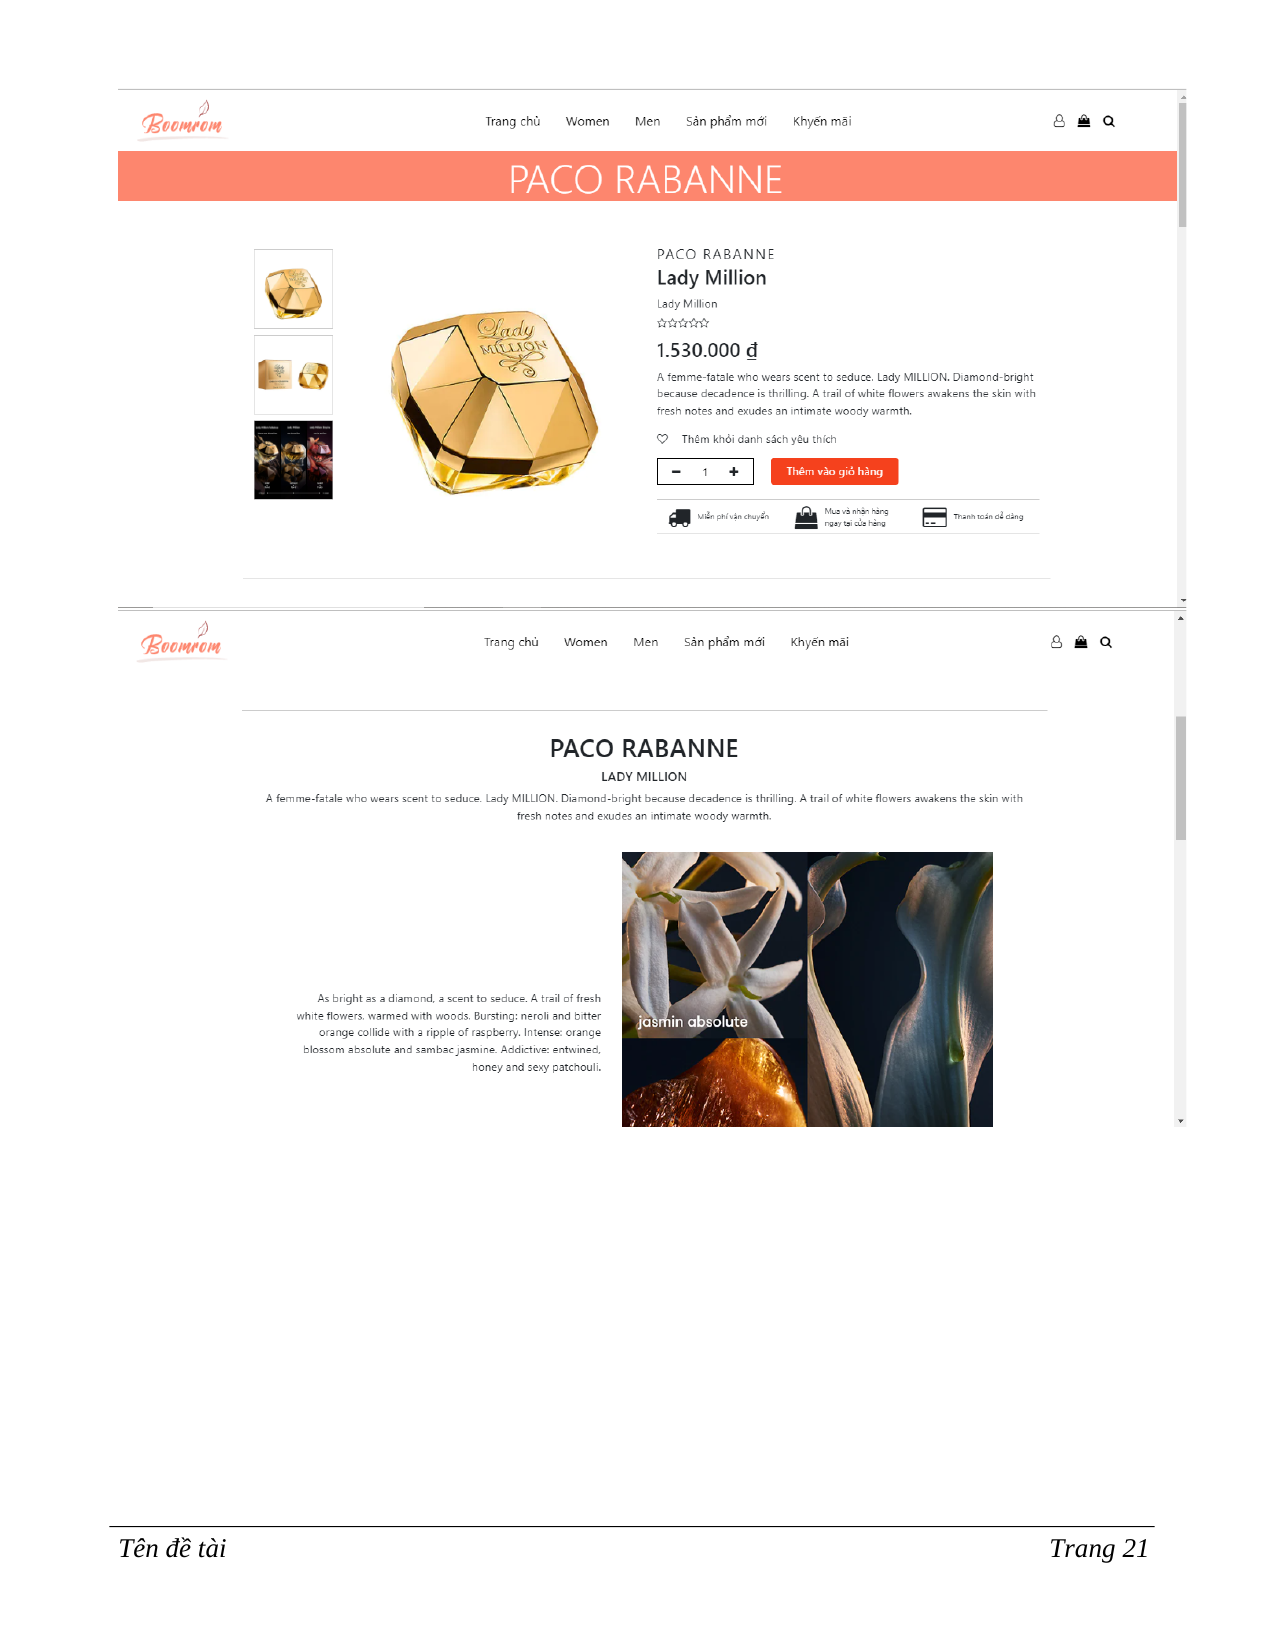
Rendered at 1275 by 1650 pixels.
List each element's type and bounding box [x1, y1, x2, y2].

picture [118, 88, 1187, 608]
picture [118, 610, 1187, 1127]
